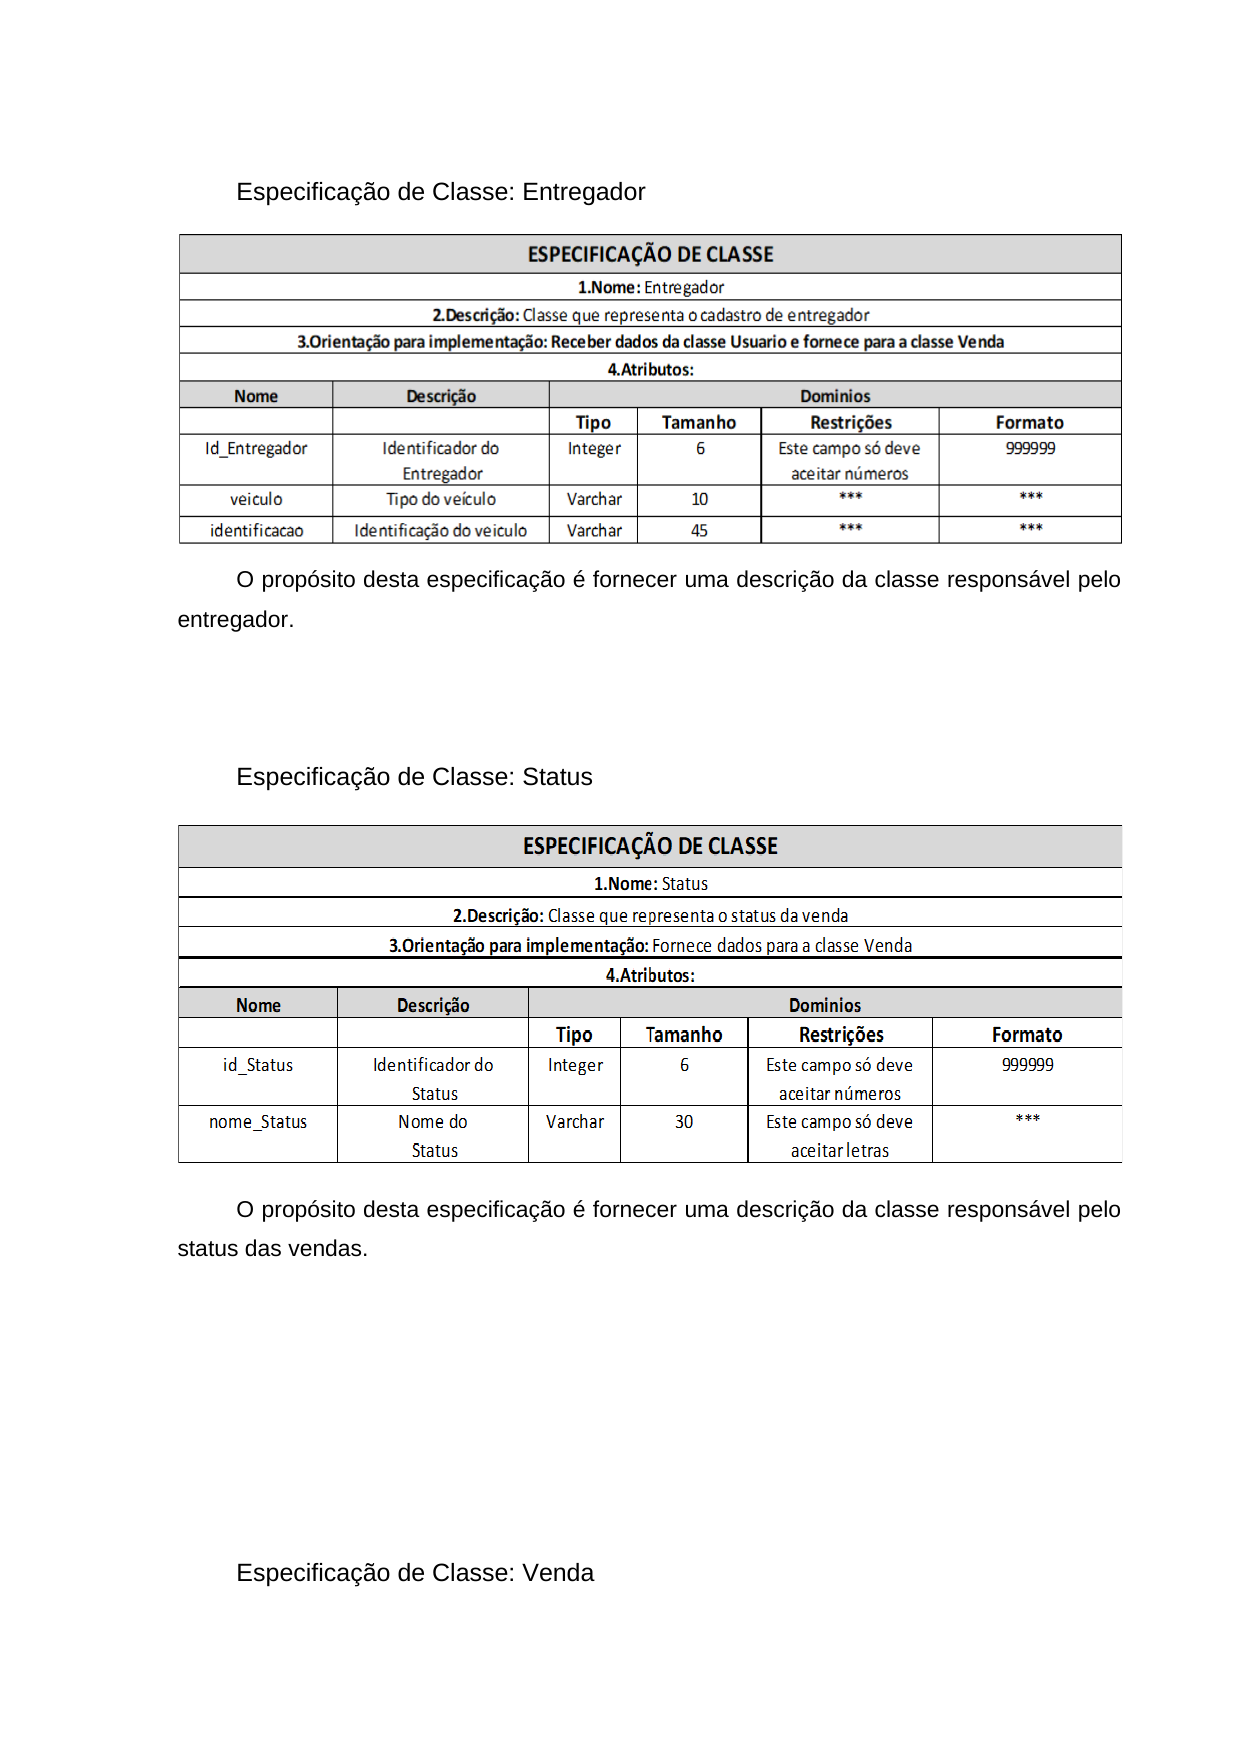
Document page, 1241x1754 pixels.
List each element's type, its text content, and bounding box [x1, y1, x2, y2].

text Especificação de Classe: Status [177, 762, 1122, 791]
picture [178, 825, 1123, 1165]
text O propósito desta especificação é fornecer uma descrição da classe responsável pelo status das vendas. [177, 1196, 1122, 1262]
text Especificação de Classe: Entregador [177, 177, 1122, 206]
text O propósito desta especificação é fornecer uma descrição da classe responsável pelo entregador. [177, 566, 1122, 632]
picture [179, 234, 1123, 545]
text Especificação de Classe: Venda [177, 1558, 1122, 1587]
